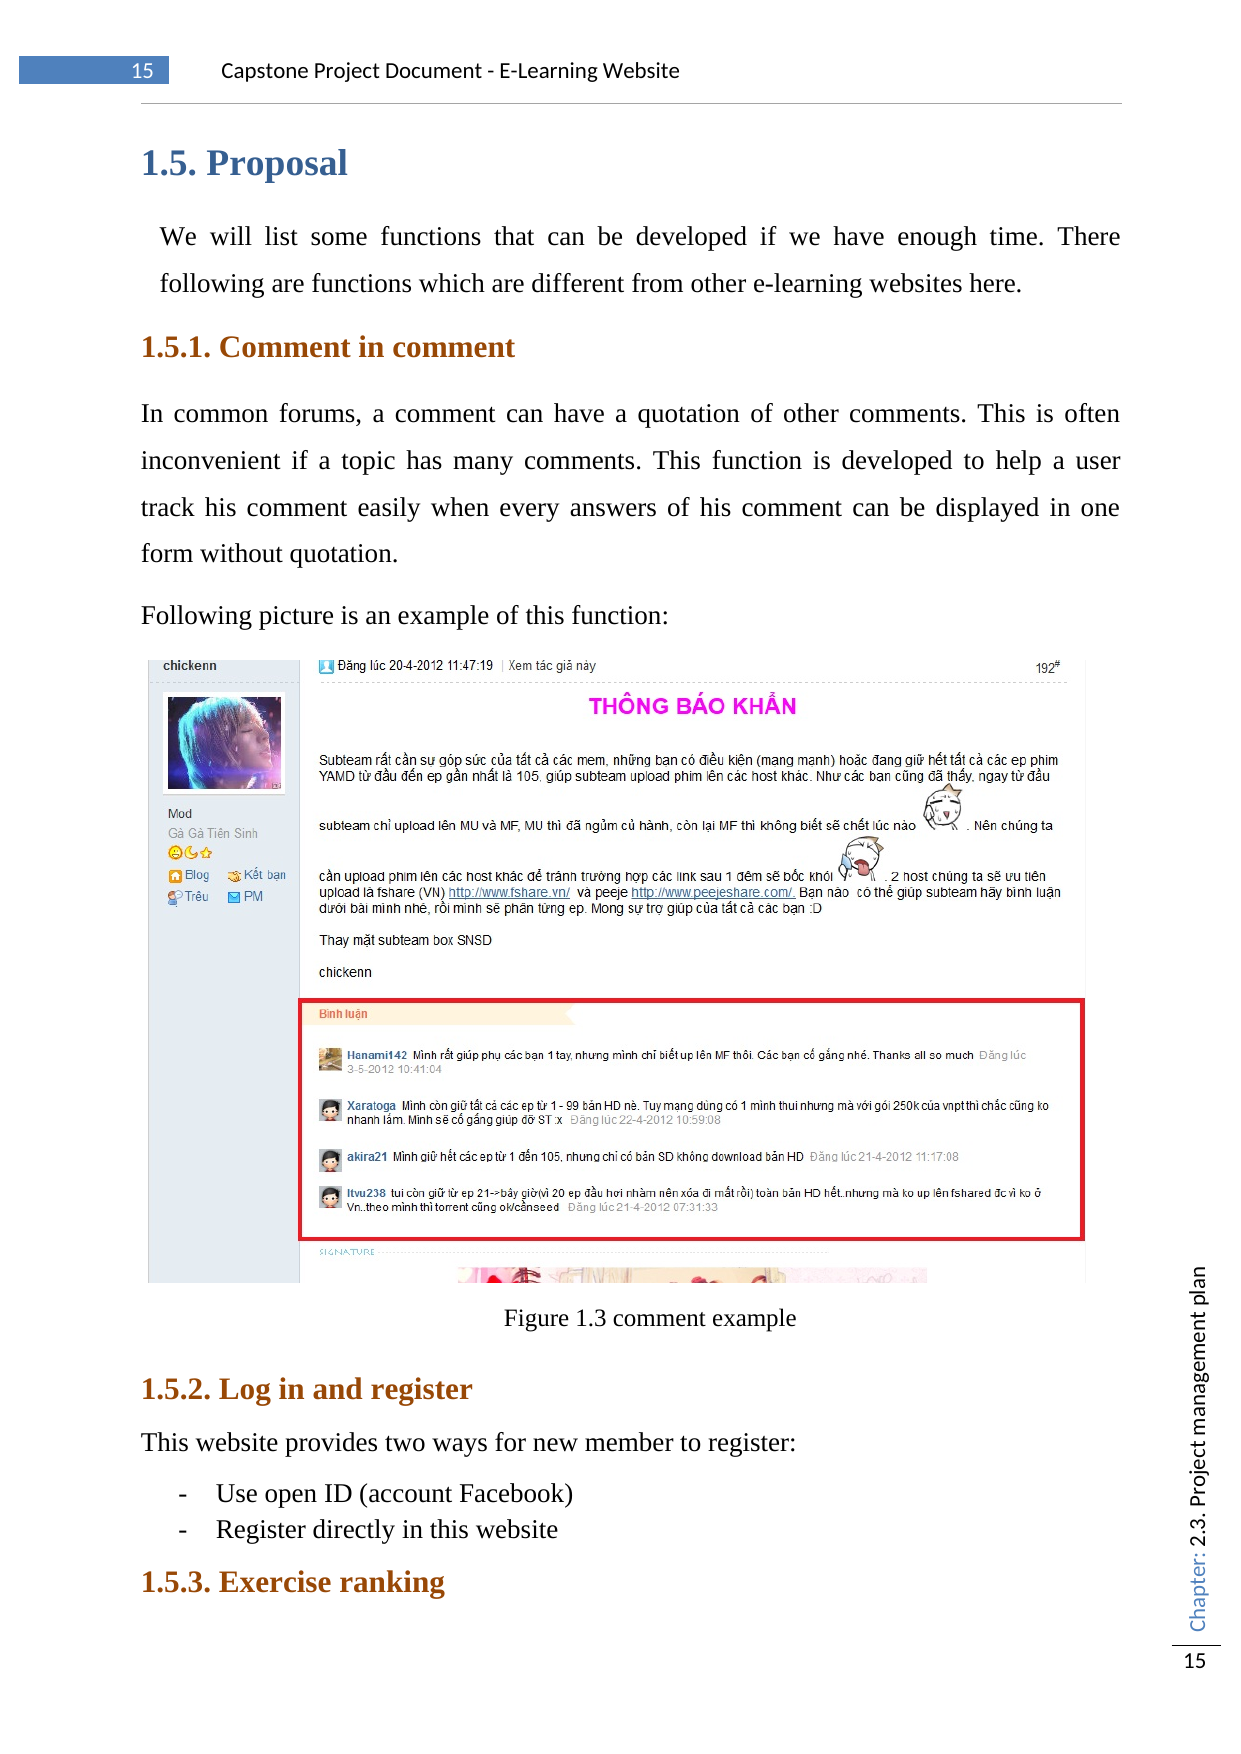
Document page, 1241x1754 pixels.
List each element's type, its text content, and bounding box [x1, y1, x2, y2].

text 1.5.1. Comment in comment [141, 329, 1122, 364]
text In common forums, a comment can have a quotation of other comments. This is often inconvenient if a topic has many comments. This function is developed to help a user track his comment easily when every answers of his comment can be displayed in one form without quotation. [141, 397, 1122, 569]
text This website provides two ways for new member to register: [141, 1426, 1122, 1457]
text Figure 1.3 comment example [178, 1303, 1122, 1331]
list Use open ID (account Facebook) [178, 1477, 1122, 1508]
list Register directly in this website [178, 1513, 1122, 1544]
text 1.5.2. Log in and register [141, 1370, 1122, 1406]
text 1.5.3. Exercise ranking [141, 1563, 1122, 1599]
picture [147, 660, 1086, 1283]
text Following picture is an example of this function: [141, 599, 1122, 630]
text We will list some functions that can be developed if we have enough time. There following are functions which are different from other e-learning websites here. [159, 220, 1122, 298]
subtitle 1.5. Proposal [141, 141, 1122, 184]
